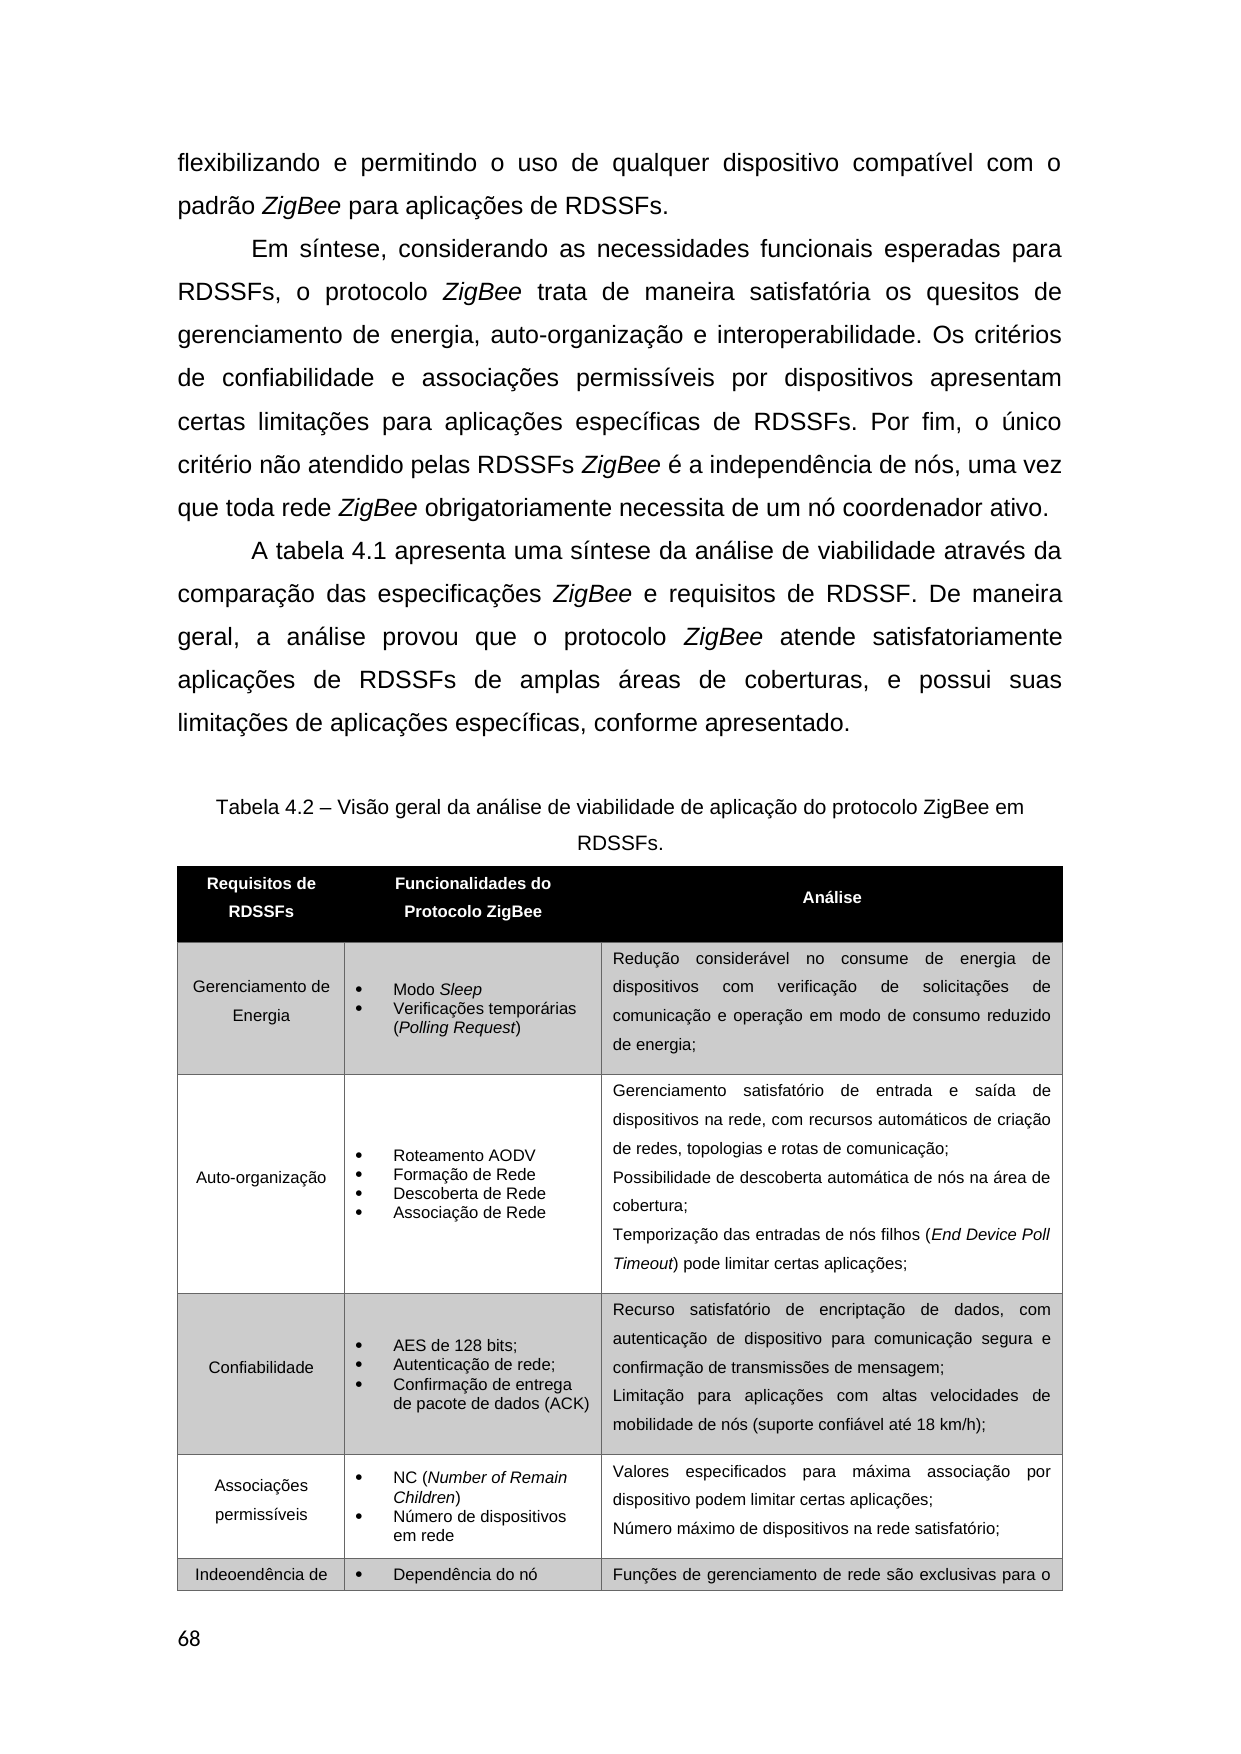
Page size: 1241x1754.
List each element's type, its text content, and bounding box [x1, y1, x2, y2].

table_header Análise [602, 868, 1062, 942]
table_cell Auto-organização [178, 1075, 344, 1293]
table_cell Gerenciamento satisfatório de entrada e saída de dispositivos na rede, com recursos automáticos de criação de redes, topologias e rotas de comunicação; Possibilidade de descoberta automática de nós na área de cobertura; Temporização das entradas de nós filhos (End Device Poll Timeout) pode limitar certas aplicações; [602, 1075, 1062, 1293]
table_cell Recurso satisfatório de encriptação de dados, com autenticação de dispositivo para comunicação segura e confirmação de transmissões de mensagem; Limitação para aplicações com altas velocidades de mobilidade de nós (suporte confiável até 18 km/h); [602, 1294, 1062, 1454]
table_cell NC (Number of Remain Children) Número de dispositivos em rede [345, 1455, 601, 1558]
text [177, 148, 1063, 219]
table_cell Confiabilidade [178, 1294, 344, 1454]
table_cell Redução considerável no consume de energia de dispositivos com verificação de solicitações de comunicação e operação em modo de consumo reduzido de energia; [602, 943, 1062, 1074]
text Em síntese, considerando as necessidades funcionais esperadas para RDSSFs, o protocolo ZigBee trata de maneira satisfatória os quesitos de gerenciamento de energia, auto-organização e interoperabilidade. Os critérios de confiabilidade e associações permissíveis por dispositivos apresentam certas limitações para aplicações específicas de RDSSFs. Por fim, o único critério não atendido pelas RDSSFs ZigBee é a independência de nós, uma vez que toda rede ZigBee obrigatoriamente necessita de um nó coordenador ativo. [177, 234, 1063, 521]
table_cell AES de 128 bits; Autenticação de rede; Confirmação de entrega de pacote de dados (ACK) [345, 1294, 601, 1454]
table_cell Gerenciamento de Energia [178, 943, 344, 1074]
table_header Requisitos de RDSSFs [178, 868, 344, 942]
text A tabela 4.1 apresenta uma síntese da análise de viabilidade através da comparação das especificações ZigBee e requisitos de RDSSF. De maneira geral, a análise provou que o protocolo ZigBee atende satisfatoriamente aplicações de RDSSFs de amplas áreas de coberturas, e possui suas limitações de aplicações específicas, conforme apresentado. [177, 536, 1063, 737]
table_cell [602, 1559, 1062, 1590]
table_cell Valores especificados para máxima associação por dispositivo podem limitar certas aplicações; Número máximo de dispositivos na rede satisfatório; [602, 1455, 1062, 1558]
table_cell Modo Sleep Verificações temporárias (Polling Request) [345, 943, 601, 1074]
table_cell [178, 1559, 344, 1590]
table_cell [345, 1559, 601, 1590]
table_header Funcionalidades do Protocolo ZigBee [345, 868, 601, 942]
table_cell Associações permissíveis [178, 1455, 344, 1558]
table_cell Roteamento AODV Formação de Rede Descoberta de Rede Associação de Rede [345, 1075, 601, 1293]
